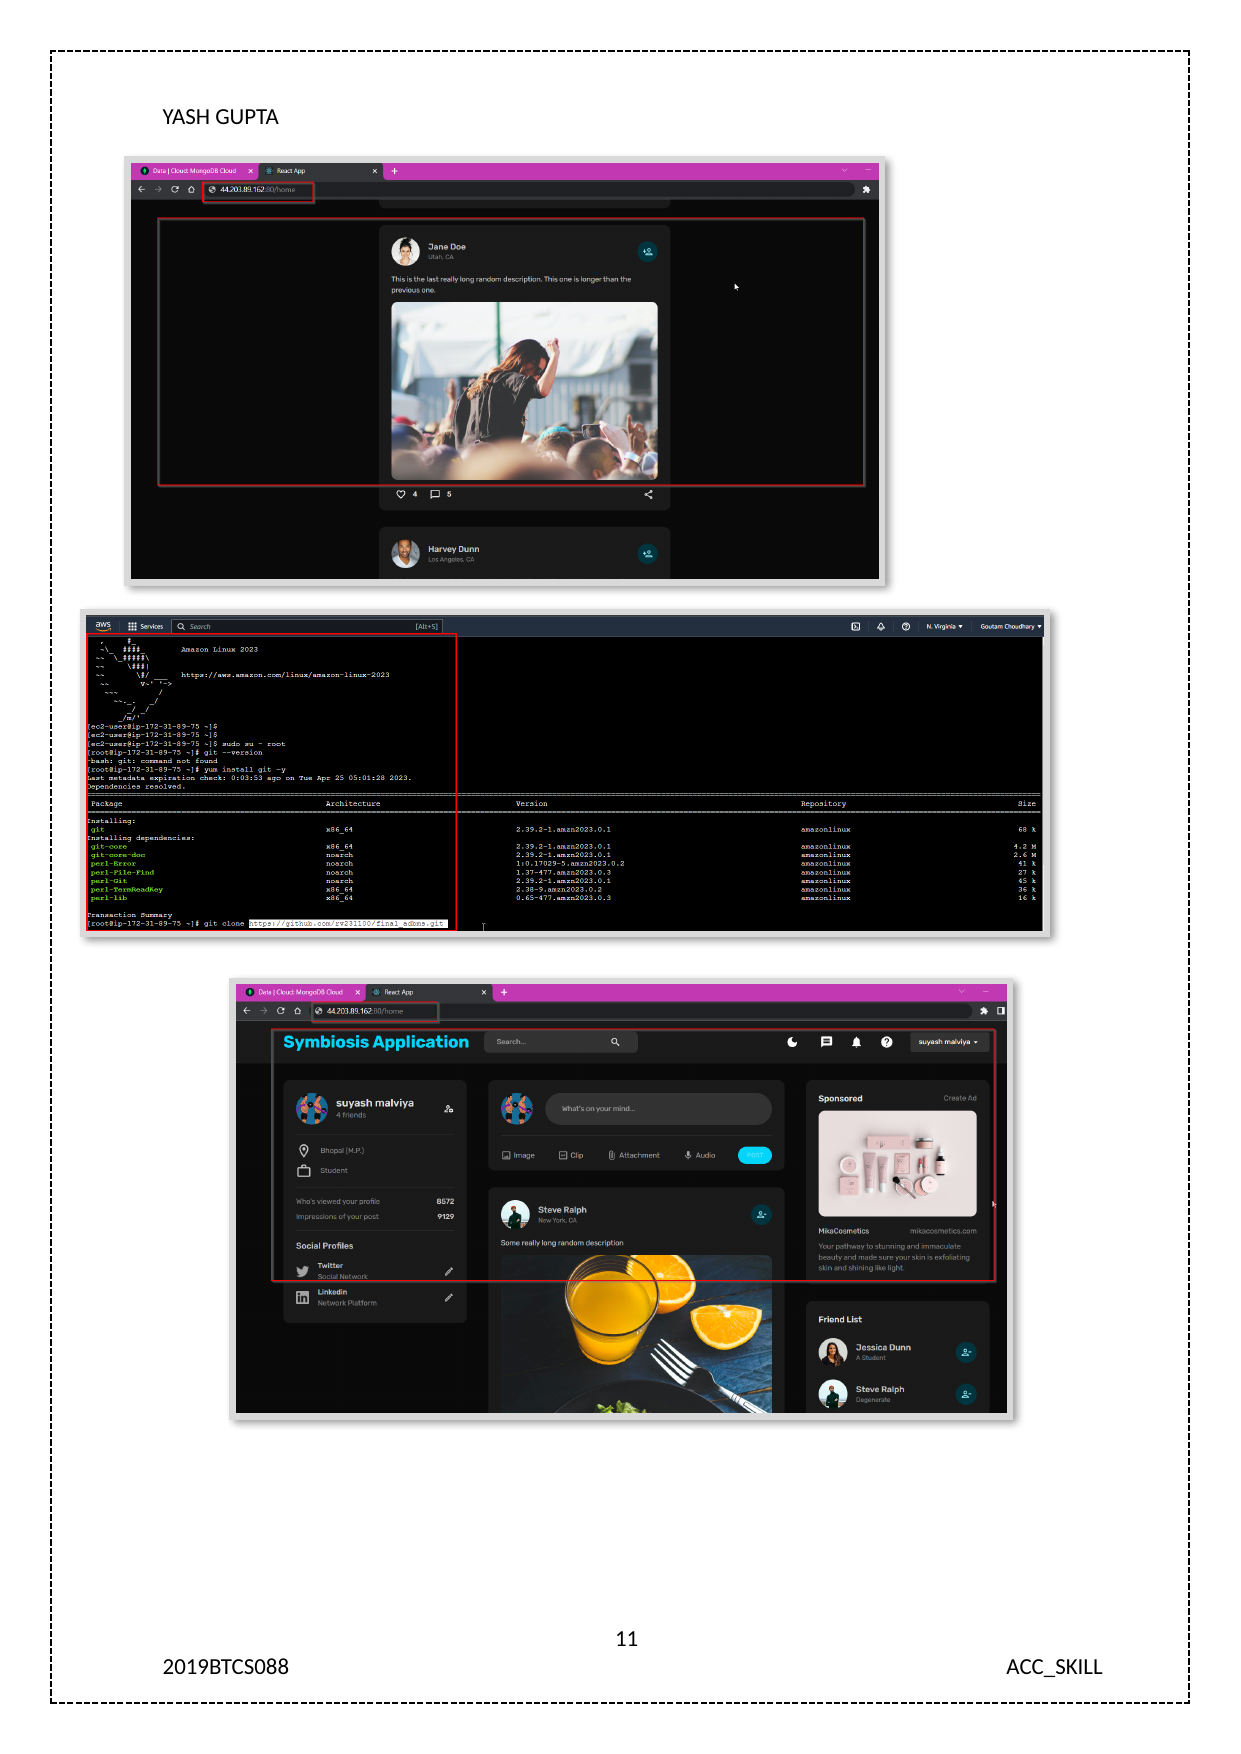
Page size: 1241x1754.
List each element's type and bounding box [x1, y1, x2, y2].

picture [131, 163, 879, 579]
picture [86, 615, 1044, 931]
picture [236, 984, 1007, 1413]
